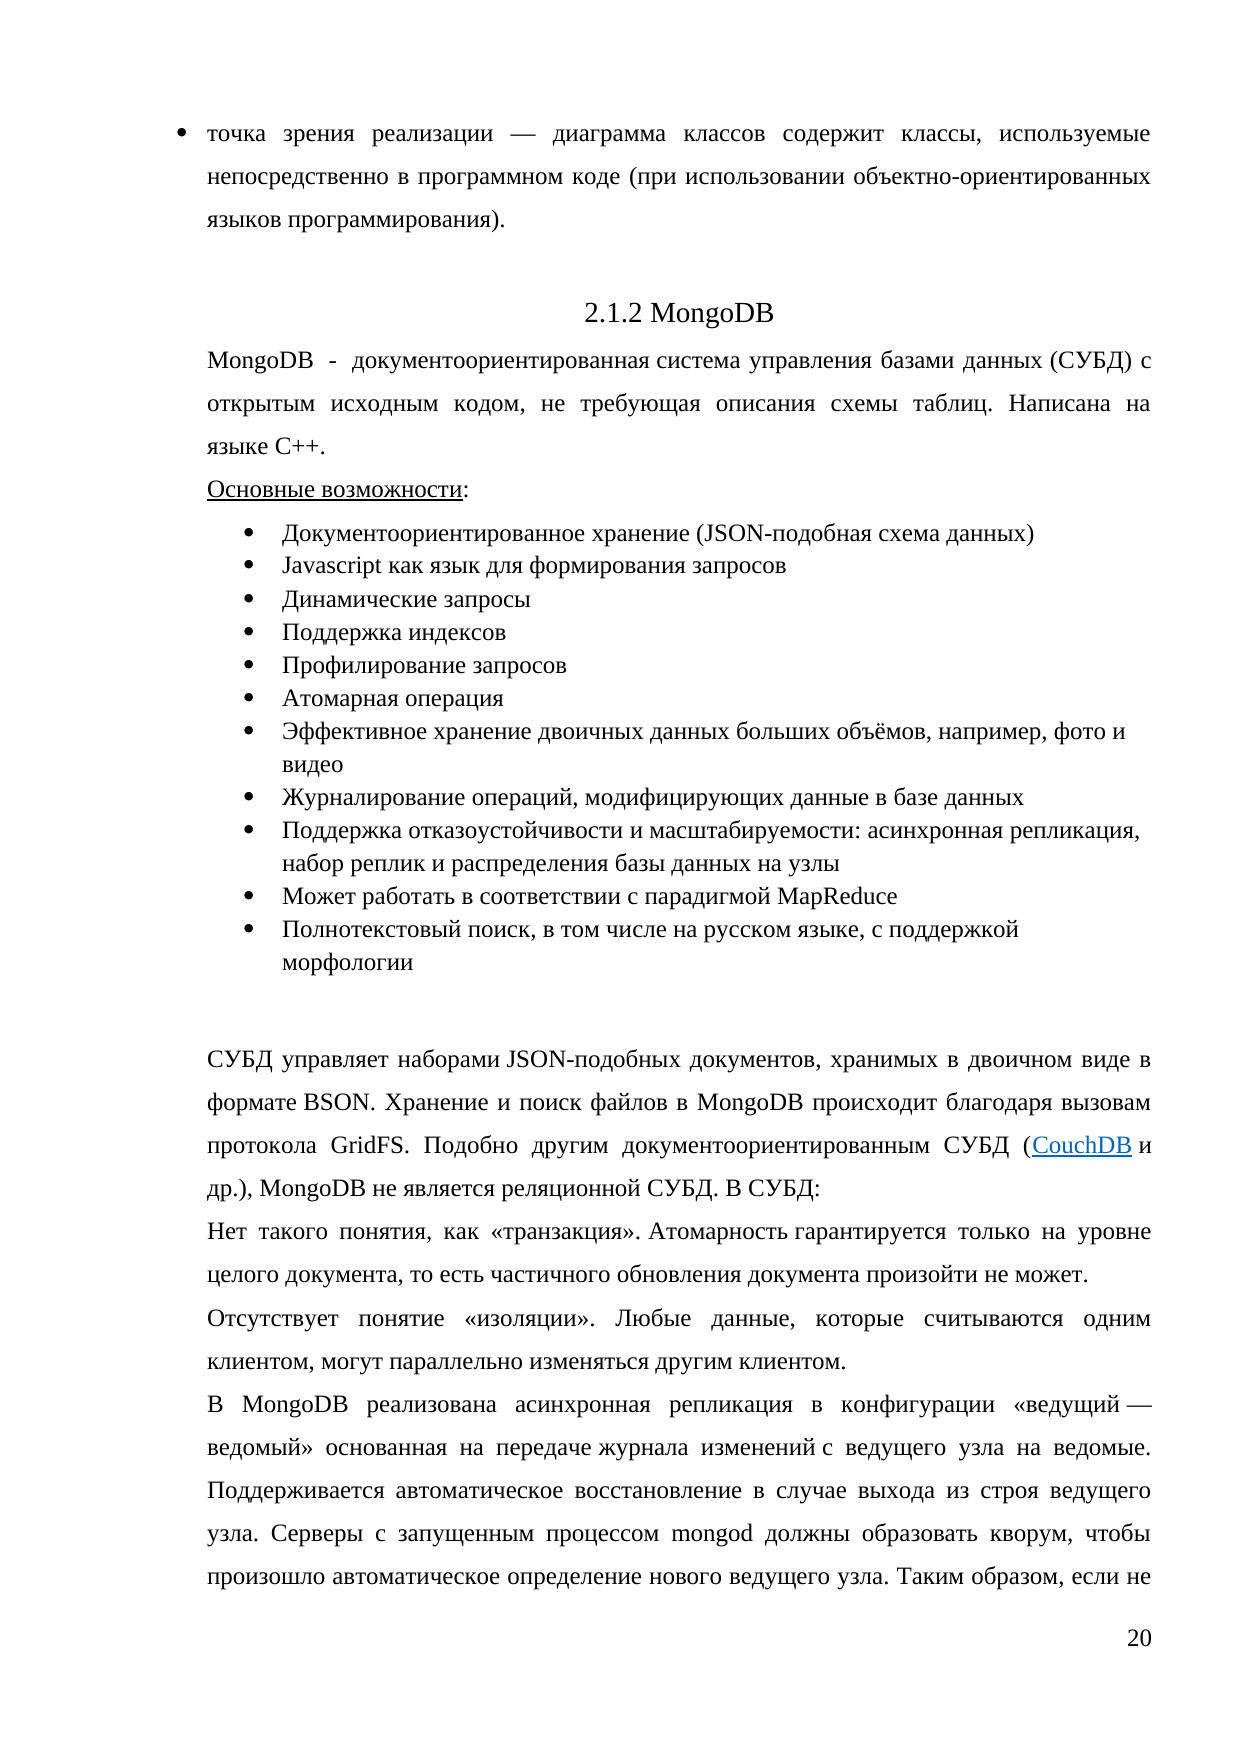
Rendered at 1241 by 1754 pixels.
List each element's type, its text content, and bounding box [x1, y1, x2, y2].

list Javascript как язык для формирования запросов [244, 551, 1152, 579]
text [207, 1389, 1152, 1590]
text СУБД управляет наборами JSON-подобных документов, хранимых в двоичном виде в формате BSON. Хранение и поиск файлов в MongoDB происходит благодаря вызовам протокола GridFS. Подобно другим документоориентированным СУБД (CouchDB и др.), MongoDB не является реляционной СУБД. В СУБД: [207, 1044, 1152, 1202]
list Атомарная операция [244, 683, 1152, 711]
list Эффективное хранение двоичных данных больших объёмов, например, фото и видео [244, 716, 1152, 777]
text Отсутствует понятие «изоляции». Любые данные, которые считываются одним клиентом, могут параллельно изменяться другим клиентом. [207, 1303, 1152, 1374]
list Профилирование запросов [244, 650, 1152, 678]
text Нет такого понятия, как «транзакция». Атомарность гарантируется только на уровне целого документа, то есть частичного обновления документа произойти не может. [207, 1216, 1152, 1288]
subtitle 2.1.2 MongoDB [177, 295, 1152, 328]
text MongoDB - документоориентированная система управления базами данных (СУБД) с открытым исходным кодом, не требующая описания схемы таблиц. Написана на языке C++. [207, 345, 1152, 460]
list точка зрения реализации — диаграмма классов содержит классы, используемые непосредственно в программном коде (при использовании объектно-ориентированных языков программирования). [177, 118, 1152, 233]
list Поддержка отказоустойчивости и масштабируемости: асинхронная репликация, набор реплик и распределения базы данных на узлы [244, 815, 1152, 877]
list Может работать в соответствии с парадигмой MapReduce [244, 881, 1152, 909]
list Журналирование операций, модифицирующих данные в базе данных [244, 782, 1152, 811]
list Динамические запросы [244, 584, 1152, 612]
list Документоориентированное хранение (JSON-подобная схема данных) [244, 518, 1152, 546]
list Поддержка индексов [244, 617, 1152, 645]
list Полнотекстовый поиск, в том числе на русском языке, с поддержкой морфологии [244, 914, 1152, 976]
text Основные возможности: [207, 474, 1152, 503]
